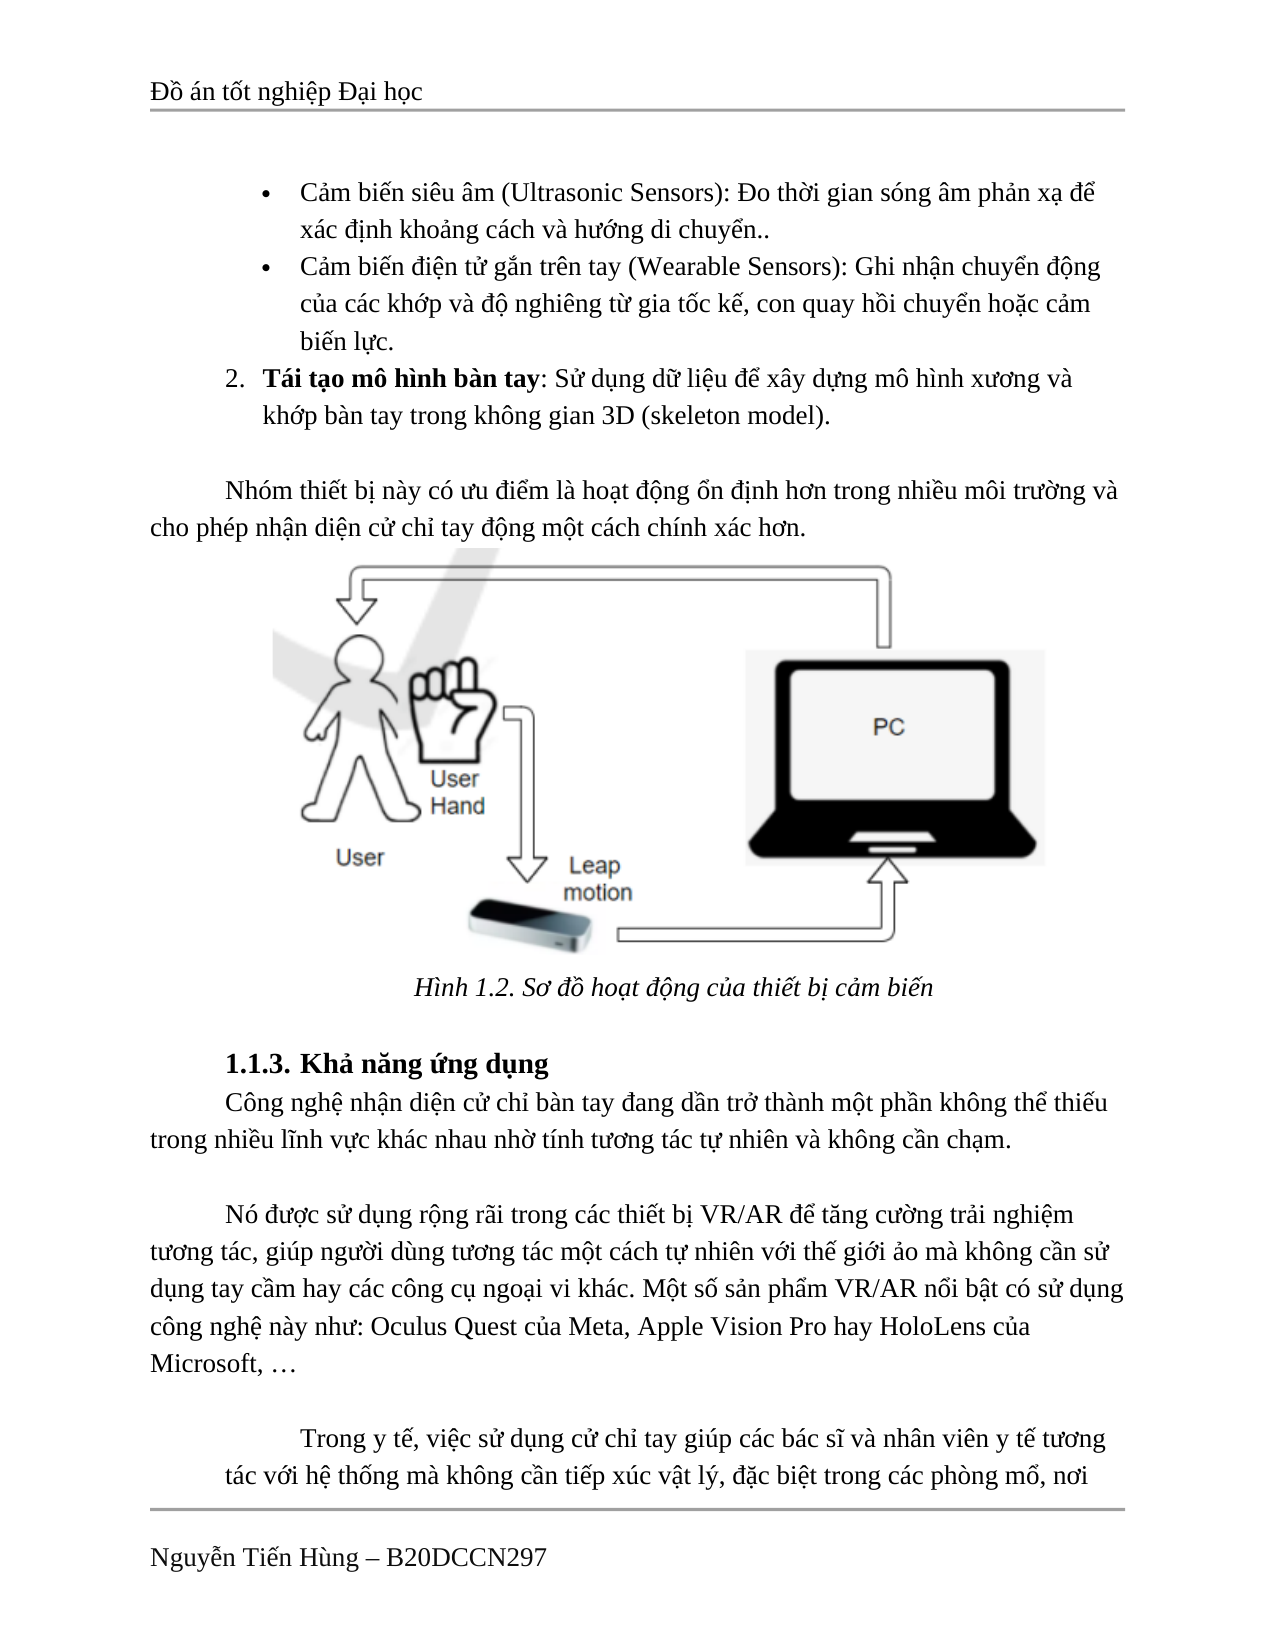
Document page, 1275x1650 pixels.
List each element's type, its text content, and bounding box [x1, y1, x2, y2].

list Cảm biến siêu âm (Ultrasonic Sensors): Đo thời gian sóng âm phản xạ để xác định khoảng cách và hướng di chuyển.. [262, 176, 1125, 244]
text Nó được sử dụng rộng rãi trong các thiết bị VR/AR để tăng cường trải nghiệm tương tác, giúp người dùng tương tác một cách tự nhiên với thế giới ảo mà không cần sử dụng tay cầm hay các công cụ ngoại vi khác. Một số sản phẩm VR/AR nổi bật có sử dụng công nghệ này như: Oculus Quest của Meta, Apple Vision Pro hay HoloLens của Microsoft, … [150, 1198, 1125, 1378]
text Hình 1.2. Sơ đồ hoạt động của thiết bị cảm biến [150, 971, 1125, 1002]
list Cảm biến điện tử gắn trên tay (Wearable Sensors): Ghi nhận chuyển động của các khớp và độ nghiêng từ gia tốc kế, con quay hồi chuyển hoặc cảm biến lực. [262, 250, 1125, 356]
picture [272, 548, 1078, 966]
list Tái tạo mô hình bàn tay: Sử dụng dữ liệu để xây dựng mô hình xương và khớp bàn tay trong không gian 3D (skeleton model). [225, 362, 1125, 431]
list Khả năng ứng dụng [225, 1046, 1125, 1079]
text Nhóm thiết bị này có ưu điểm là hoạt động ổn định hơn trong nhiều môi trường và cho phép nhận diện cử chỉ tay động một cách chính xác hơn. [150, 474, 1125, 542]
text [225, 1422, 1125, 1490]
text Công nghệ nhận diện cử chỉ bàn tay đang dần trở thành một phần không thể thiếu trong nhiều lĩnh vực khác nhau nhờ tính tương tác tự nhiên và không cần chạm. [150, 1086, 1125, 1154]
